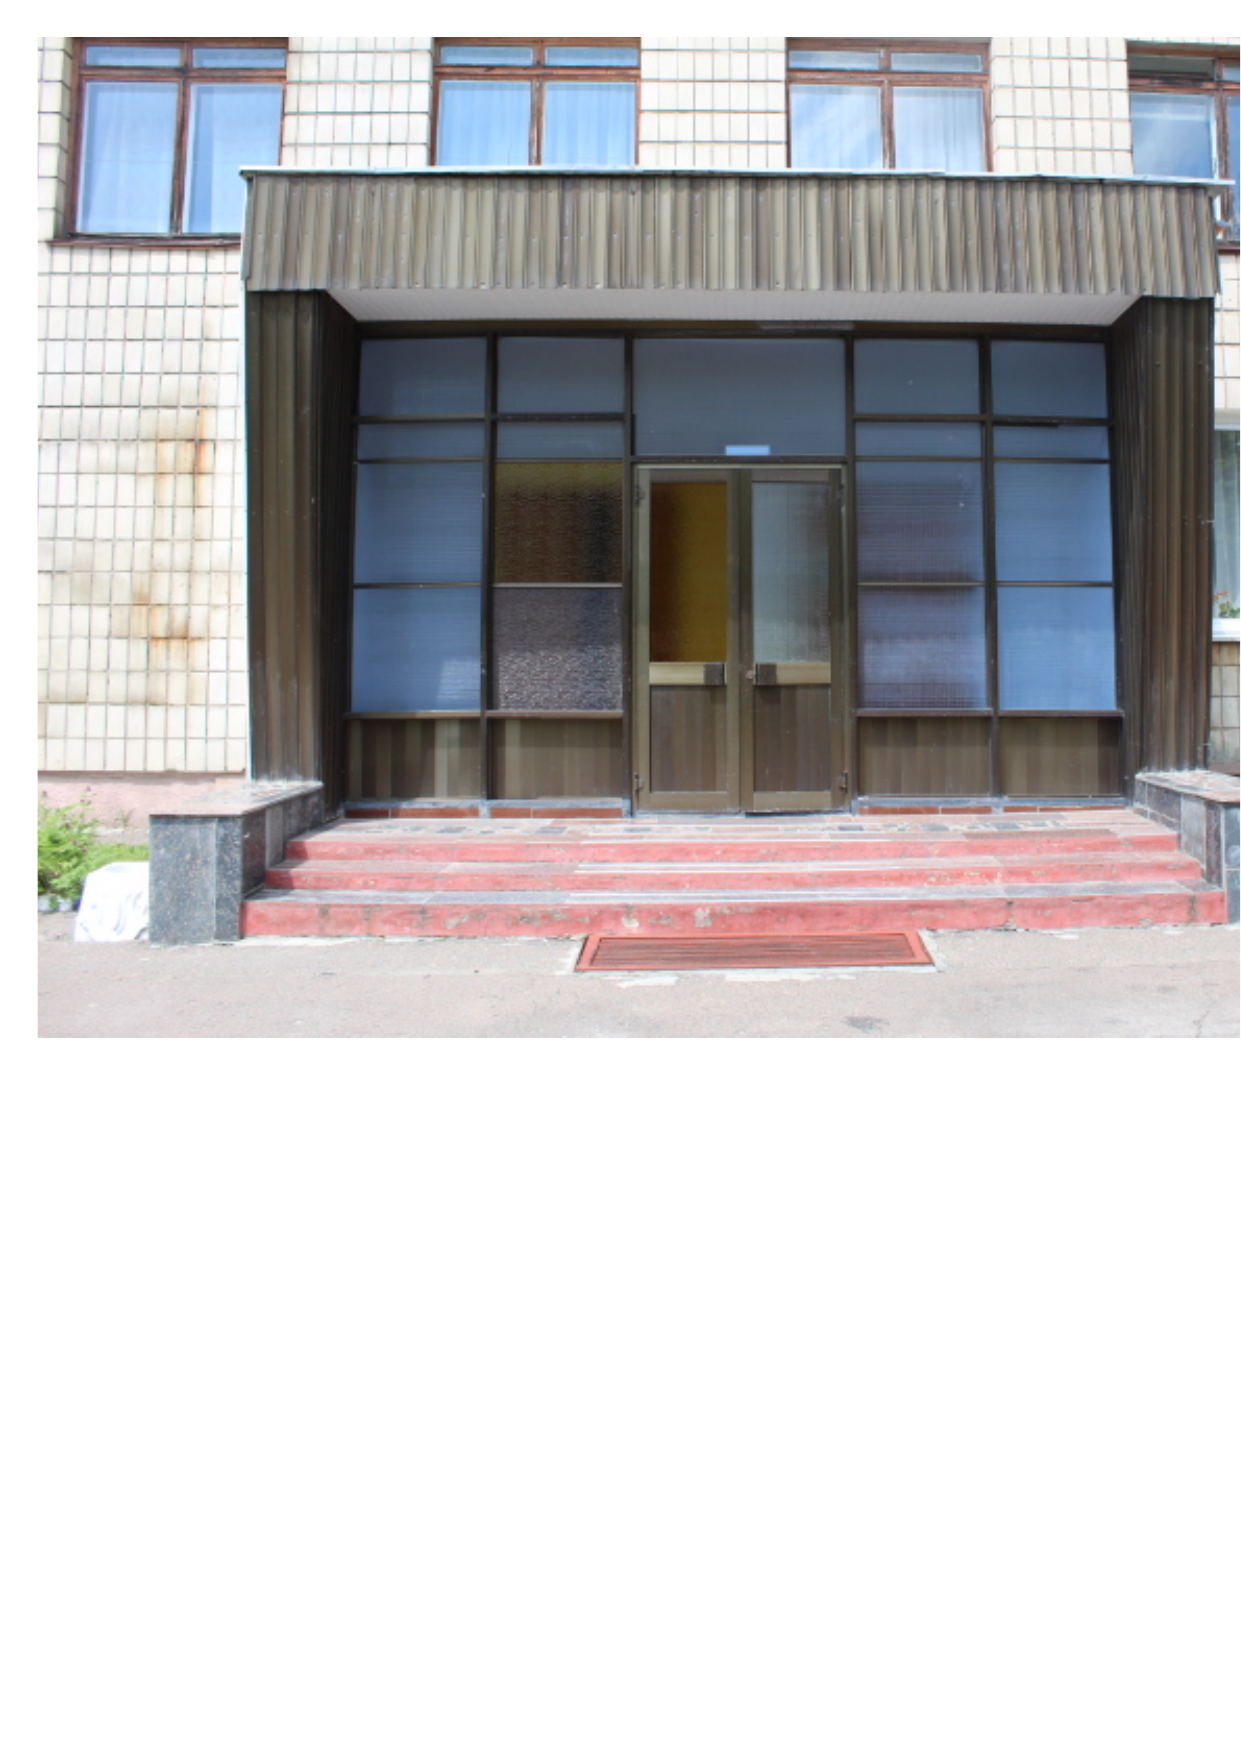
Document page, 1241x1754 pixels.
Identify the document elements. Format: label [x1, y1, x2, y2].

picture [37, 37, 1241, 1038]
